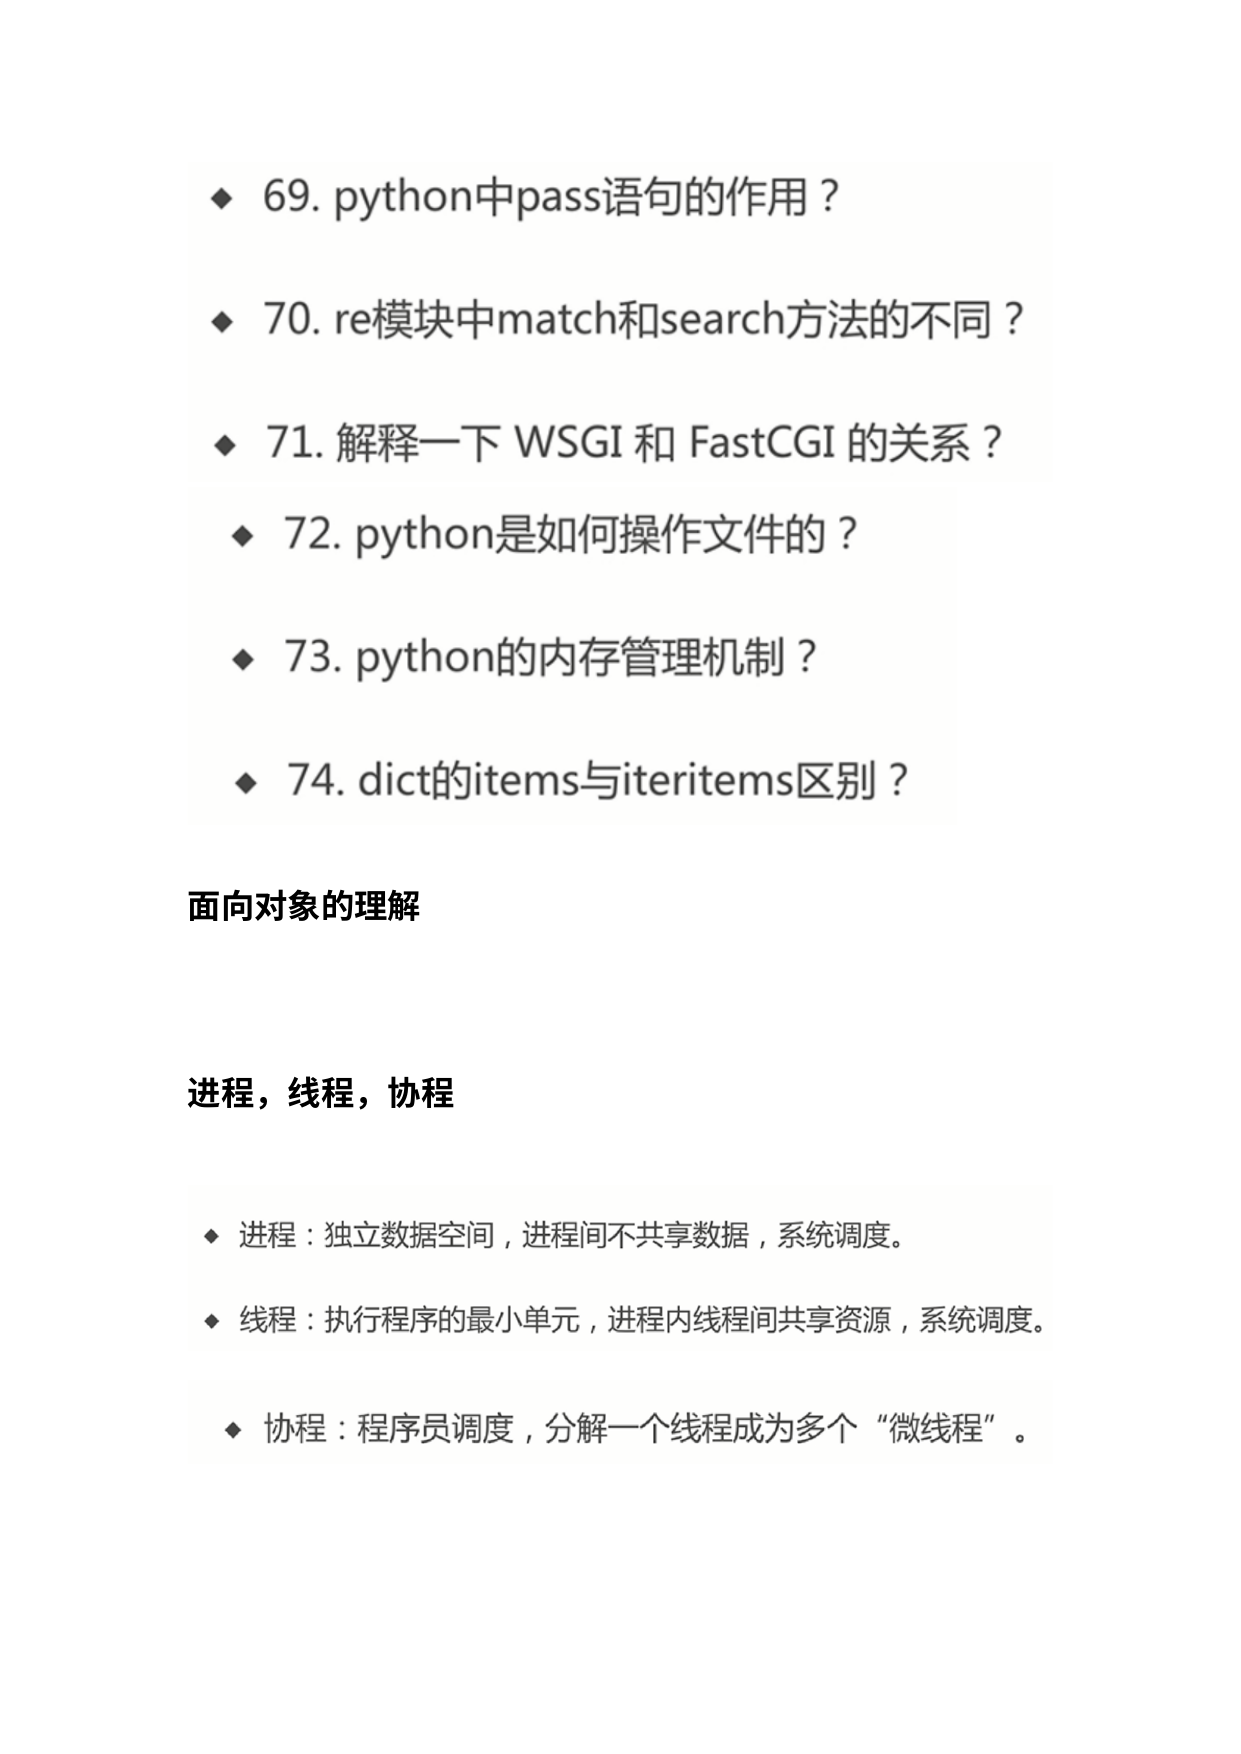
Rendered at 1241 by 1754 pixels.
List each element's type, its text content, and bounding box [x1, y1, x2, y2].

subtitle 进程，线程，协程 [187, 1058, 1053, 1123]
picture [187, 1185, 1053, 1351]
subtitle 面向对象的理解 [187, 872, 1053, 937]
picture [187, 487, 958, 825]
picture [187, 162, 1053, 482]
picture [187, 1380, 1053, 1464]
